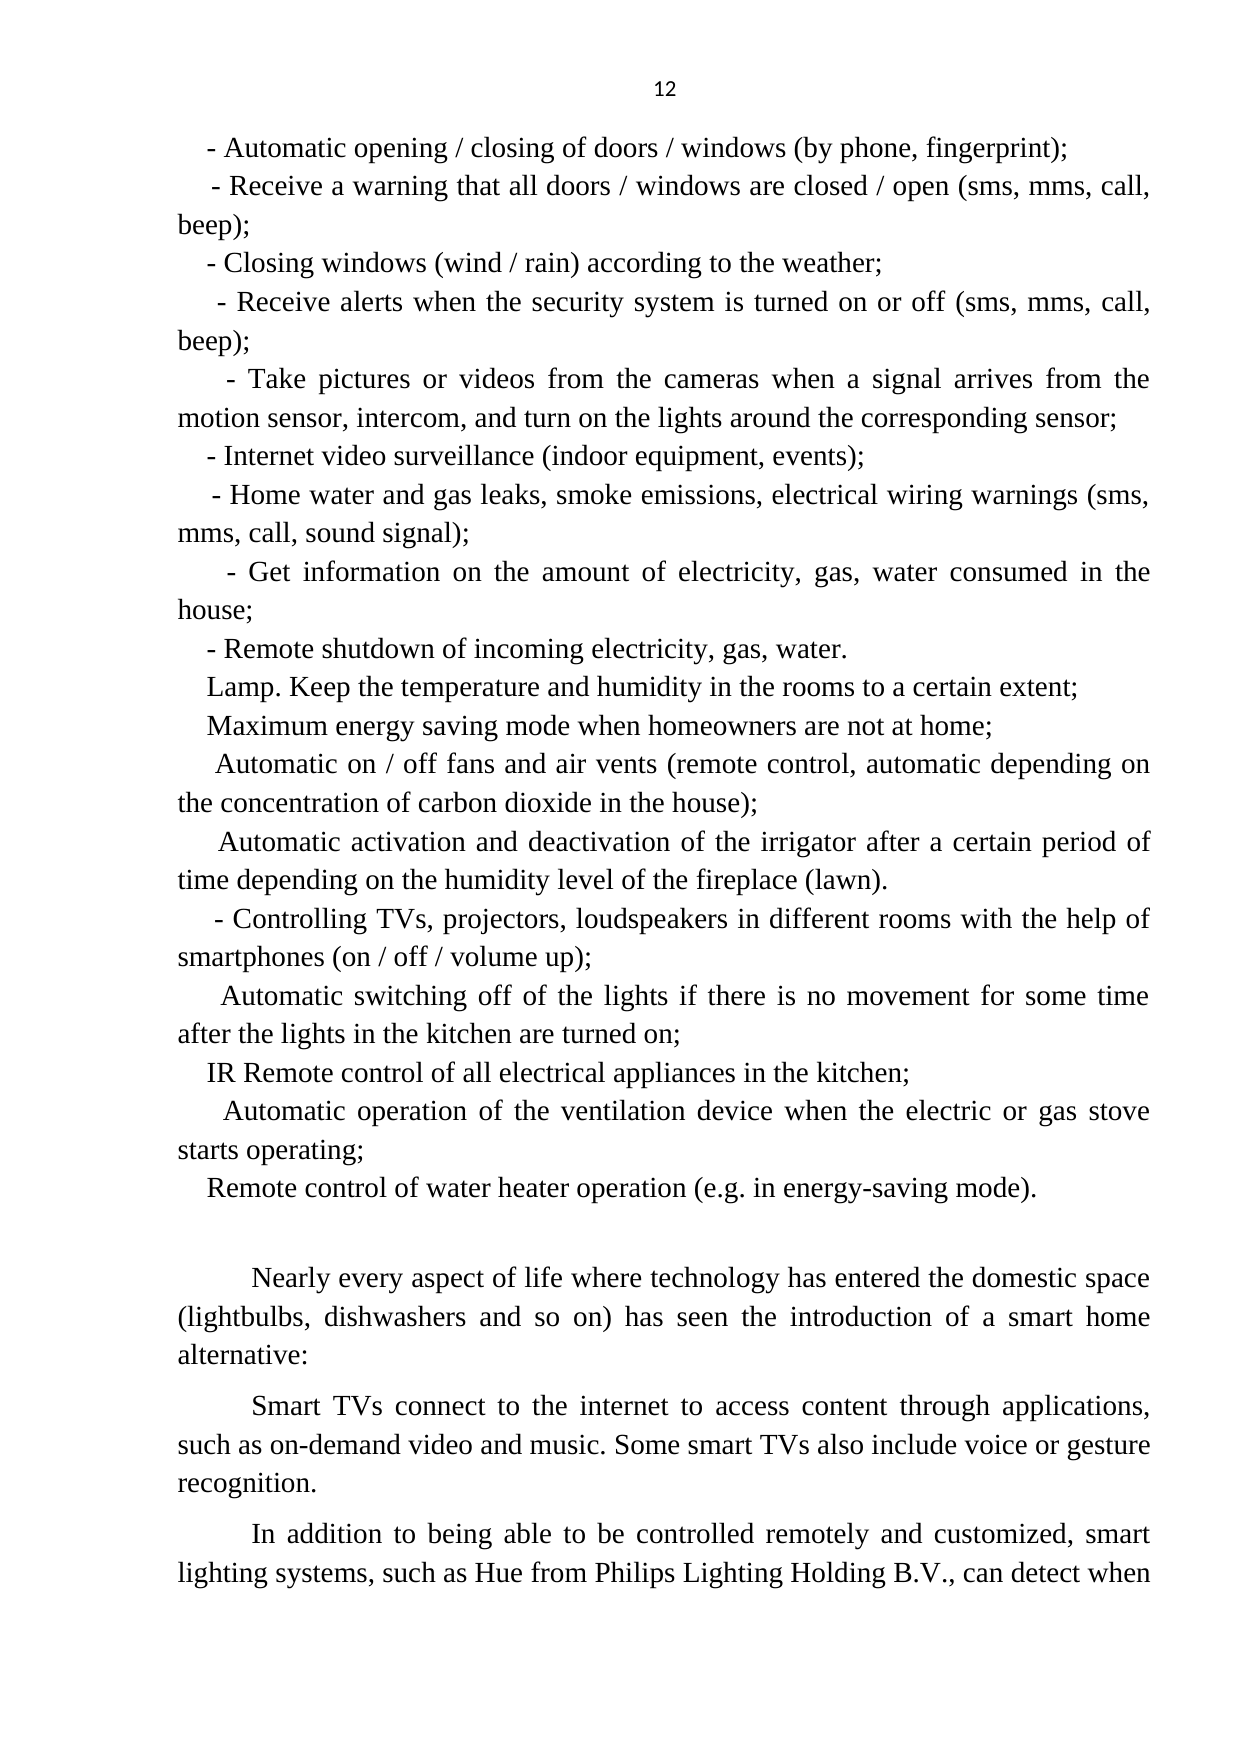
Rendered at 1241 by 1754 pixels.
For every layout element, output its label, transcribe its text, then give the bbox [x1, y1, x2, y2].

text IR Remote control of all electrical appliances in the kitchen; [177, 1055, 1152, 1088]
text - Internet video surveillance (indoor equipment, events); [177, 438, 1152, 472]
text - Controlling TVs, projectors, loudspeakers in different rooms with the help of smartphones (on / off / volume up); [177, 901, 1152, 973]
text Automatic on / off fans and air vents (remote control, automatic depending on the concentration of carbon dioxide in the house); [177, 747, 1152, 819]
text - Remote shutdown of incoming electricity, gas, water. [177, 631, 1152, 664]
text - Get information on the amount of electricity, gas, water consumed in the house; [177, 554, 1152, 626]
text Smart TVs connect to the internet to access content through applications, such as on-demand video and music. Some smart TVs also include voice or gesture recognition. [177, 1388, 1152, 1499]
text - Take pictures or videos from the cameras when a signal arrives from the motion sensor, intercom, and turn on the lights around the corresponding sensor; [177, 361, 1152, 433]
text Lamp. Keep the temperature and humidity in the rooms to a certain extent; [177, 669, 1152, 703]
text Automatic switching off of the lights if there is no movement for some time after the lights in the kitchen are turned on; [177, 978, 1152, 1050]
text Maximum energy saving mode when homeowners are not at home; [177, 708, 1152, 742]
text Automatic activation and deactivation of the irrigator after a certain period of time depending on the humidity level of the fireplace (lawn). [177, 824, 1152, 896]
text Automatic operation of the ventilation device when the electric or gas stove starts operating; [177, 1093, 1152, 1166]
text - Home water and gas leaks, smoke emissions, electrical wiring warnings (sms, mms, call, sound signal); [177, 477, 1152, 549]
text - Automatic opening / closing of doors / windows (by phone, fingerprint); [177, 130, 1152, 163]
text Nearly every aspect of life where technology has entered the domestic space (lightbulbs, dishwashers and so on) has seen the introduction of a smart home alternative: [177, 1260, 1152, 1371]
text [177, 1516, 1152, 1588]
text Remote control of water heater operation (e.g. in energy-saving mode). [177, 1171, 1152, 1204]
text - Receive alerts when the security system is turned on or off (sms, mms, call, beep); [177, 284, 1152, 356]
text - Closing windows (wind / rain) according to the weather; [177, 246, 1152, 279]
text - Receive a warning that all doors / windows are closed / open (sms, mms, call, beep); [177, 168, 1152, 241]
